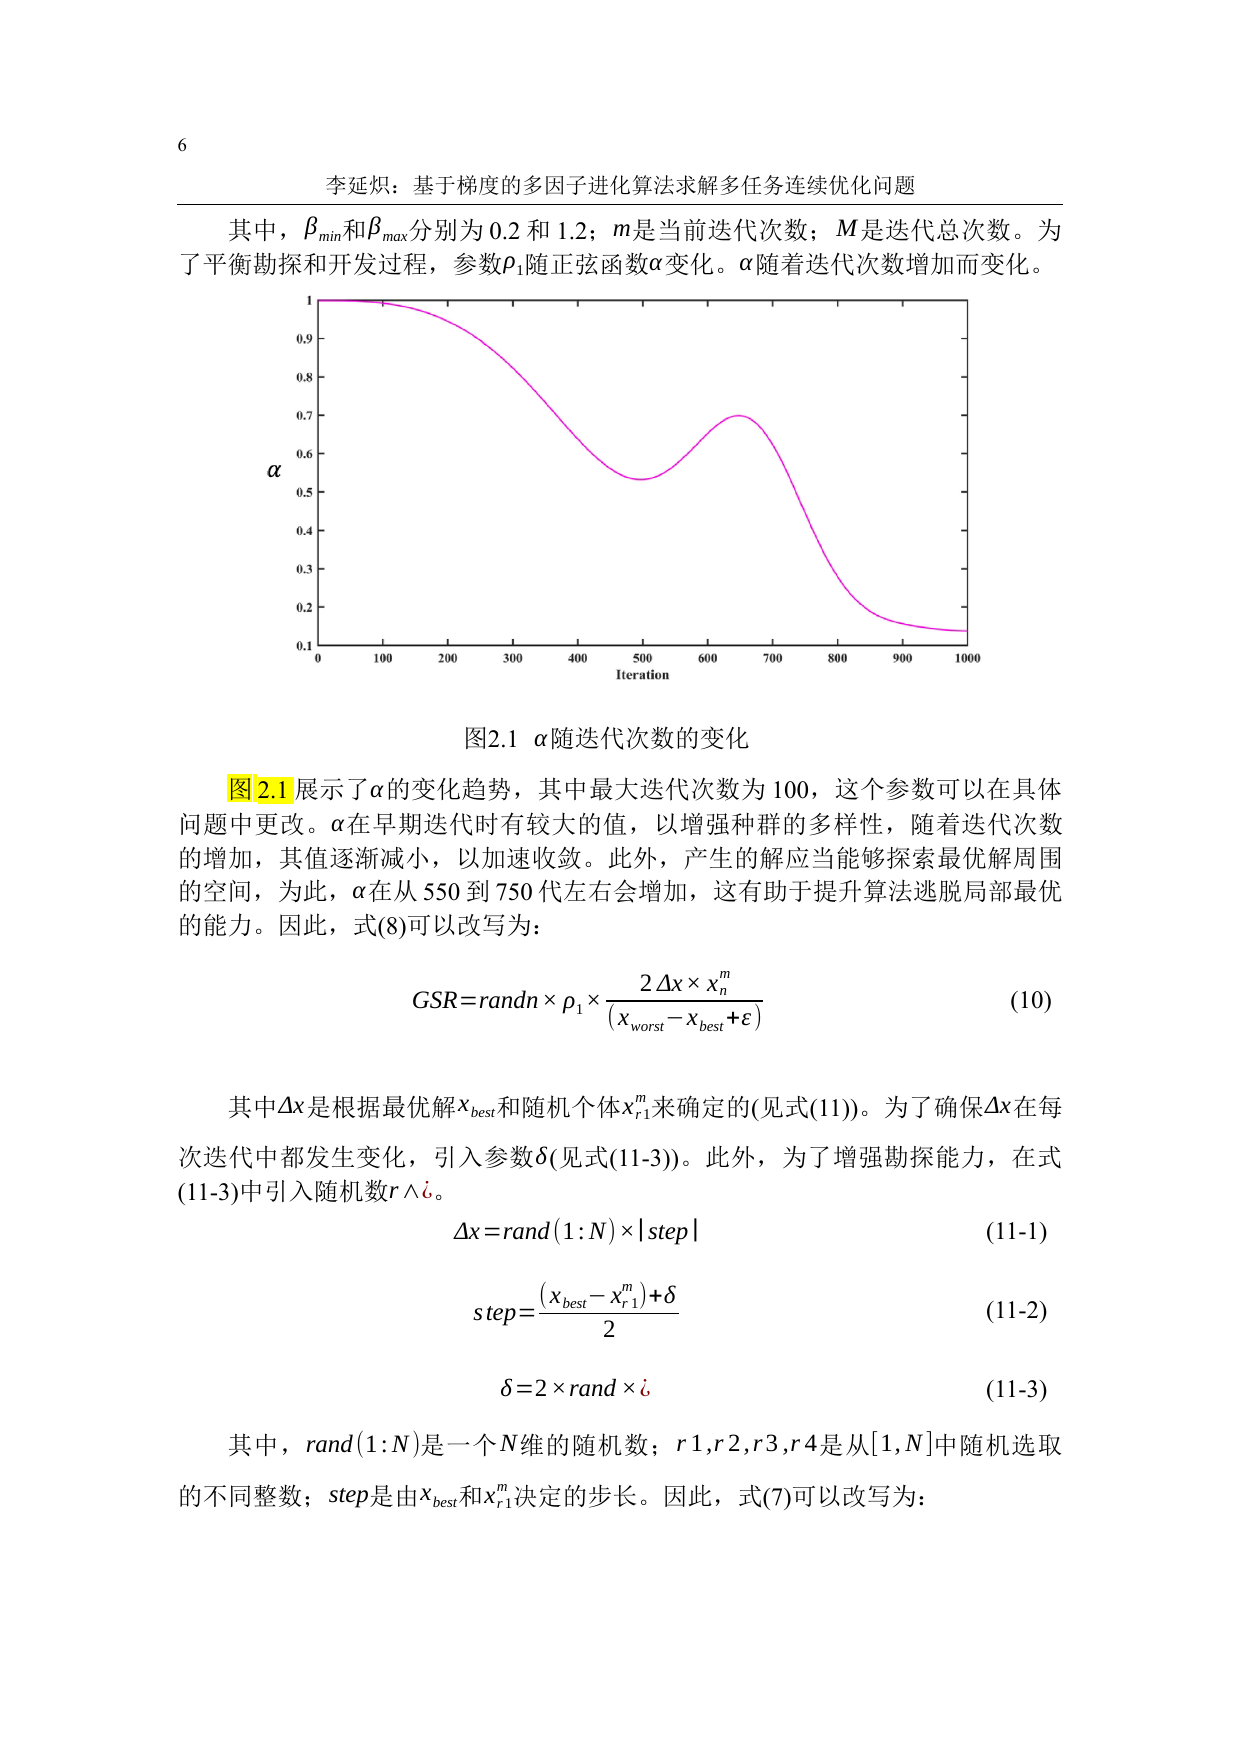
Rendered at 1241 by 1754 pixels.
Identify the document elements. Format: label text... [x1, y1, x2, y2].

table_header [177, 942, 999, 1072]
table_cell (11-2) [975, 1269, 1063, 1365]
text 其中是根据最优解和随机个体来确定的(见式(11))。为了确保在每次迭代中都发生变化，引入参数(见式(11-3))。此外，为了增强勘探能力，在式(11-3)中引入随机数。 [177, 1072, 1063, 1207]
table_header (11-1) [975, 1208, 1063, 1269]
text 其中，是一个维的随机数；是从中随机选取的不同整数；是由和决定的步长。因此，式(7)可以改写为： [177, 1427, 1063, 1528]
text 图2.1展示了的变化趋势，其中最大迭代次数为100，这个参数可以在具体问题中更改。在早期迭代时有较大的值，以增强种群的多样性，随着迭代次数的增加，其值逐渐减小，以加速收敛。此外，产生的解应当能够探索最优解周围的空间，为此，在从550到750代左右会增加，这有助于提升算法逃脱局部最优的能力。因此，式(8)可以改写为： [177, 772, 1063, 942]
table_cell 随迭代次数的变化 [170, 721, 1070, 772]
text 其中，和分别为0.2和1.2；是当前迭代次数；是迭代总次数。为了平衡勘探和开发过程，参数随正弦函数变化。随着迭代次数增加而变化。 [177, 212, 1063, 280]
table_cell [177, 1365, 974, 1427]
table_header (10) [999, 942, 1063, 1072]
table_header [177, 1208, 974, 1269]
table_cell (11-3) [975, 1365, 1063, 1427]
picture [258, 279, 988, 689]
table_header [170, 280, 1070, 721]
table_cell [177, 1269, 974, 1365]
